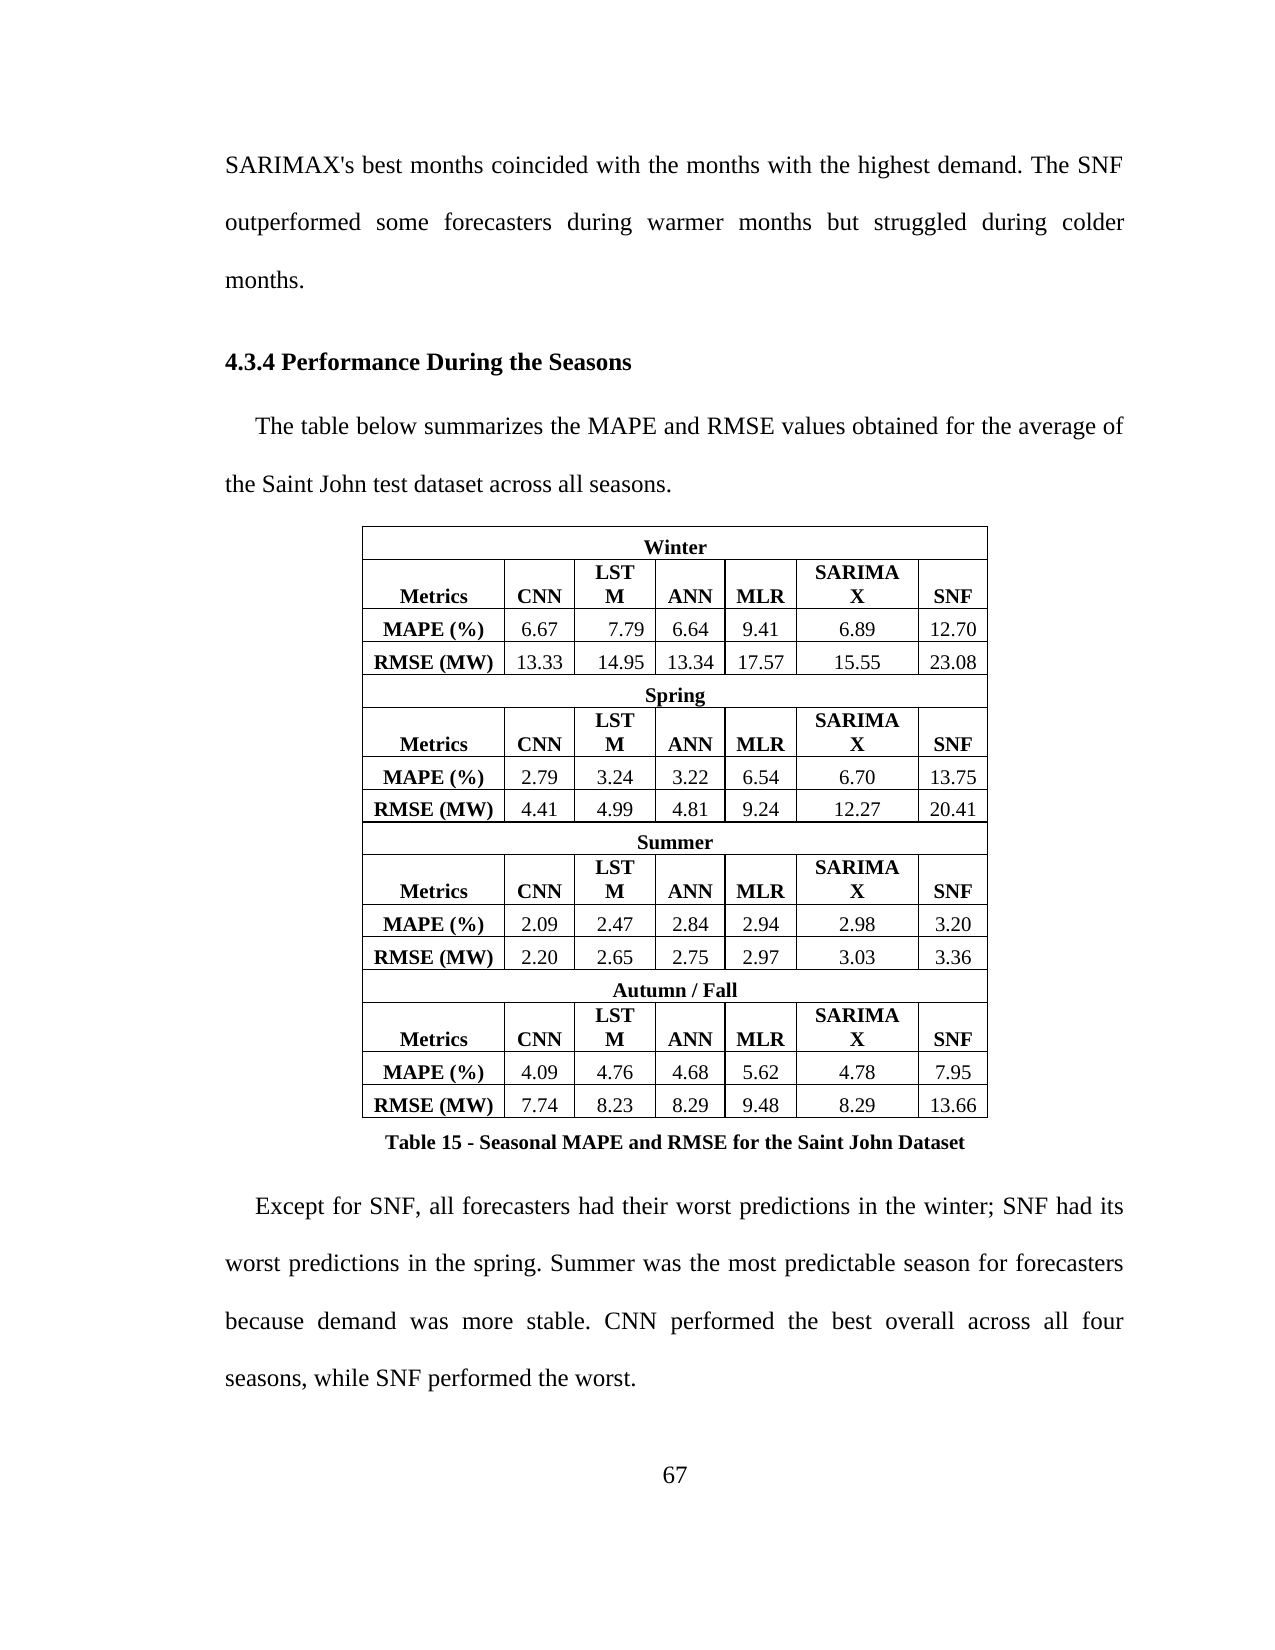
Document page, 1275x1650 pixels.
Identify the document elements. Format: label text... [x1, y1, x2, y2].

table_cell RMSE (MW) [363, 790, 504, 821]
table_cell 8.23 [575, 1085, 655, 1117]
table_cell 2.09 [505, 905, 574, 936]
table_cell Metrics [363, 855, 504, 903]
table_cell LSTM [575, 1003, 655, 1051]
table_cell 23.08 [919, 642, 987, 674]
text The table below summarizes the MAPE and RMSE values obtained for the average of the Saint John test dataset across all seasons. [225, 411, 1125, 497]
table_cell Metrics [363, 560, 504, 608]
table_cell CNN [505, 560, 574, 608]
table_cell MAPE (%) [363, 905, 504, 936]
text Table 15 - Seasonal MAPE and RMSE for the Saint John Dataset [225, 1130, 1125, 1154]
table_cell MAPE (%) [363, 757, 504, 789]
table_cell LSTM [575, 560, 655, 608]
table_cell 8.29 [656, 1085, 724, 1117]
table_cell 6.67 [505, 609, 574, 641]
table_cell 13.75 [919, 757, 987, 789]
table_cell Spring [363, 675, 987, 707]
table_cell CNN [505, 708, 574, 756]
table_cell SNF [919, 855, 987, 903]
table_cell 4.81 [656, 790, 724, 821]
table_cell Metrics [363, 1003, 504, 1051]
table_cell LSTM [575, 708, 655, 756]
table_cell SARIMAX [797, 855, 918, 903]
table_cell 6.54 [726, 757, 796, 789]
table_cell 2.98 [797, 905, 918, 936]
table_cell 13.66 [919, 1085, 987, 1117]
table_cell CNN [505, 1003, 574, 1051]
table_cell MAPE (%) [363, 1052, 504, 1084]
table_cell 5.62 [726, 1052, 796, 1084]
table_cell 12.27 [797, 790, 918, 821]
table_cell MLR [726, 560, 796, 608]
table_cell 6.89 [797, 609, 918, 641]
table_cell 2.20 [505, 937, 574, 969]
table_cell 9.48 [726, 1085, 796, 1117]
table_cell 4.09 [505, 1052, 574, 1084]
table_cell 2.47 [575, 905, 655, 936]
table_cell SNF [919, 708, 987, 756]
table_cell ANN [656, 1003, 724, 1051]
table_cell 7.74 [505, 1085, 574, 1117]
table_cell 17.57 [726, 642, 796, 674]
table_cell MLR [726, 1003, 796, 1051]
table_cell 3.03 [797, 937, 918, 969]
table_cell 6.64 [656, 609, 724, 641]
table_cell ANN [656, 855, 724, 903]
table_cell 13.33 [505, 642, 574, 674]
table_cell SARIMAX [797, 560, 918, 608]
table_cell 2.84 [656, 905, 724, 936]
subtitle 4.3.4 Performance During the Seasons [225, 347, 1125, 376]
table_cell 3.36 [919, 937, 987, 969]
table_cell 2.94 [726, 905, 796, 936]
table_cell 15.55 [797, 642, 918, 674]
table_cell ANN [656, 708, 724, 756]
table_cell 8.29 [797, 1085, 918, 1117]
table_cell 6.70 [797, 757, 918, 789]
table_cell RMSE (MW) [363, 1085, 504, 1117]
table_cell 7.95 [919, 1052, 987, 1084]
table_cell 2.75 [656, 937, 724, 969]
table_cell 4.41 [505, 790, 574, 821]
table_cell Summer [363, 823, 987, 854]
table_cell 3.20 [919, 905, 987, 936]
table_cell 3.24 [575, 757, 655, 789]
table_cell 9.24 [726, 790, 796, 821]
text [225, 150, 1125, 294]
table_cell ANN [656, 560, 724, 608]
table_cell 3.22 [656, 757, 724, 789]
table_cell RMSE (MW) [363, 642, 504, 674]
table_cell 14.95 [575, 642, 655, 674]
table_cell MAPE (%) [363, 609, 504, 641]
table_cell MLR [726, 855, 796, 903]
table_cell CNN [505, 855, 574, 903]
table_cell MLR [726, 708, 796, 756]
table_cell 20.41 [919, 790, 987, 821]
table_cell SNF [919, 560, 987, 608]
table_cell 4.76 [575, 1052, 655, 1084]
table_cell 4.99 [575, 790, 655, 821]
table_cell 9.41 [726, 609, 796, 641]
table_header Winter [363, 527, 987, 559]
text Except for SNF, all forecasters had their worst predictions in the winter; SNF had its worst predictions in the spring. Summer was the most predictable season for forecasters because demand was more stable. CNN performed the best overall across all four seasons, while SNF performed the worst. [225, 1191, 1125, 1392]
table_cell 13.34 [656, 642, 724, 674]
table_cell SNF [919, 1003, 987, 1051]
table_cell 2.97 [726, 937, 796, 969]
table_cell 2.65 [575, 937, 655, 969]
table_cell Autumn / Fall [363, 970, 987, 1002]
table_cell SARIMAX [797, 708, 918, 756]
table_cell 4.78 [797, 1052, 918, 1084]
table_cell 4.68 [656, 1052, 724, 1084]
table_cell 12.70 [919, 609, 987, 641]
table_cell 7.79 [575, 609, 655, 641]
table_cell Metrics [363, 708, 504, 756]
table_cell SARIMAX [797, 1003, 918, 1051]
table_cell LSTM [575, 855, 655, 903]
table_cell 2.79 [505, 757, 574, 789]
table_cell RMSE (MW) [363, 937, 504, 969]
